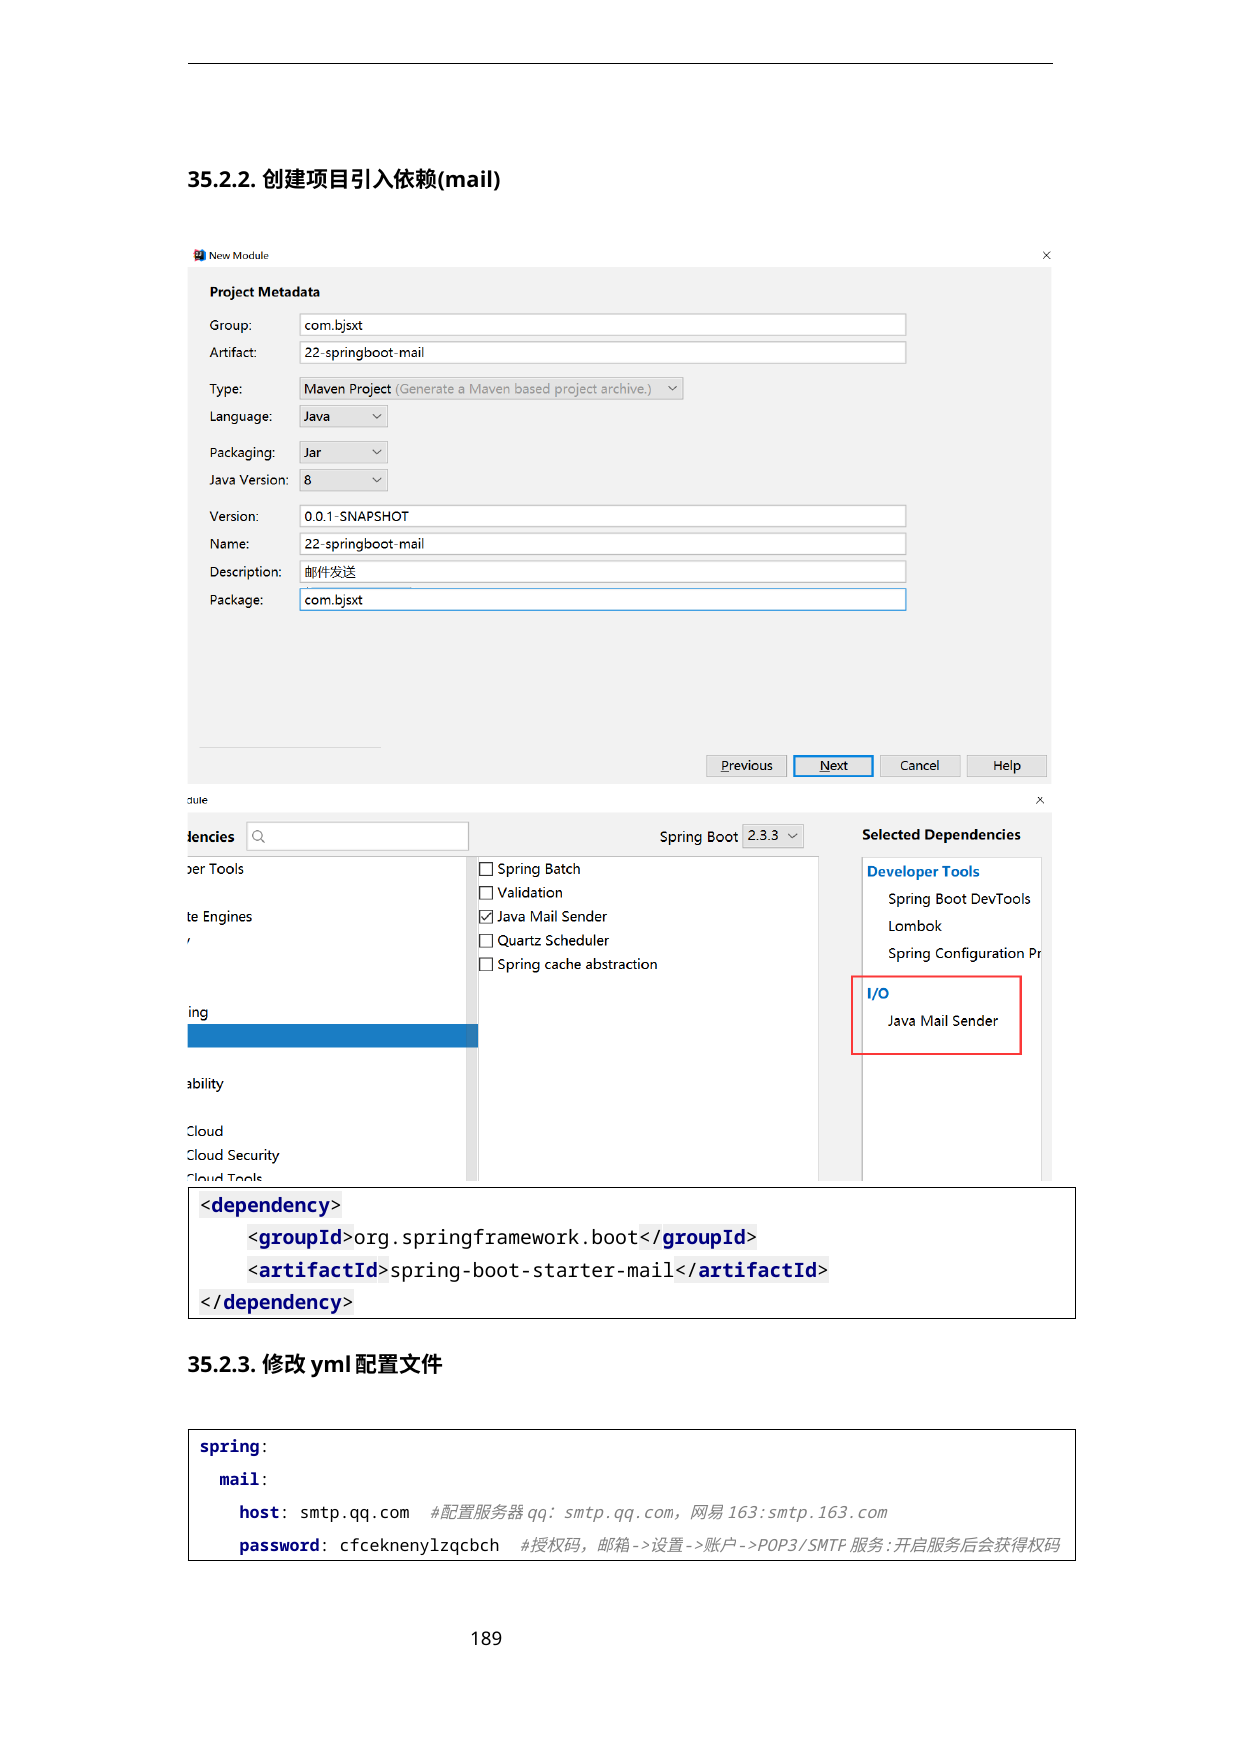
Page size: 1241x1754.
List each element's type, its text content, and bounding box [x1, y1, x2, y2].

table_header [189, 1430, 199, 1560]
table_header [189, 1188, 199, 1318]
subtitle 修改yml配置文件 [187, 1346, 1053, 1379]
picture [187, 797, 1052, 1181]
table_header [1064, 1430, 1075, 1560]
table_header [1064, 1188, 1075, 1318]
subtitle 创建项目引入依赖(mail) [187, 162, 1053, 194]
picture [187, 244, 1052, 784]
